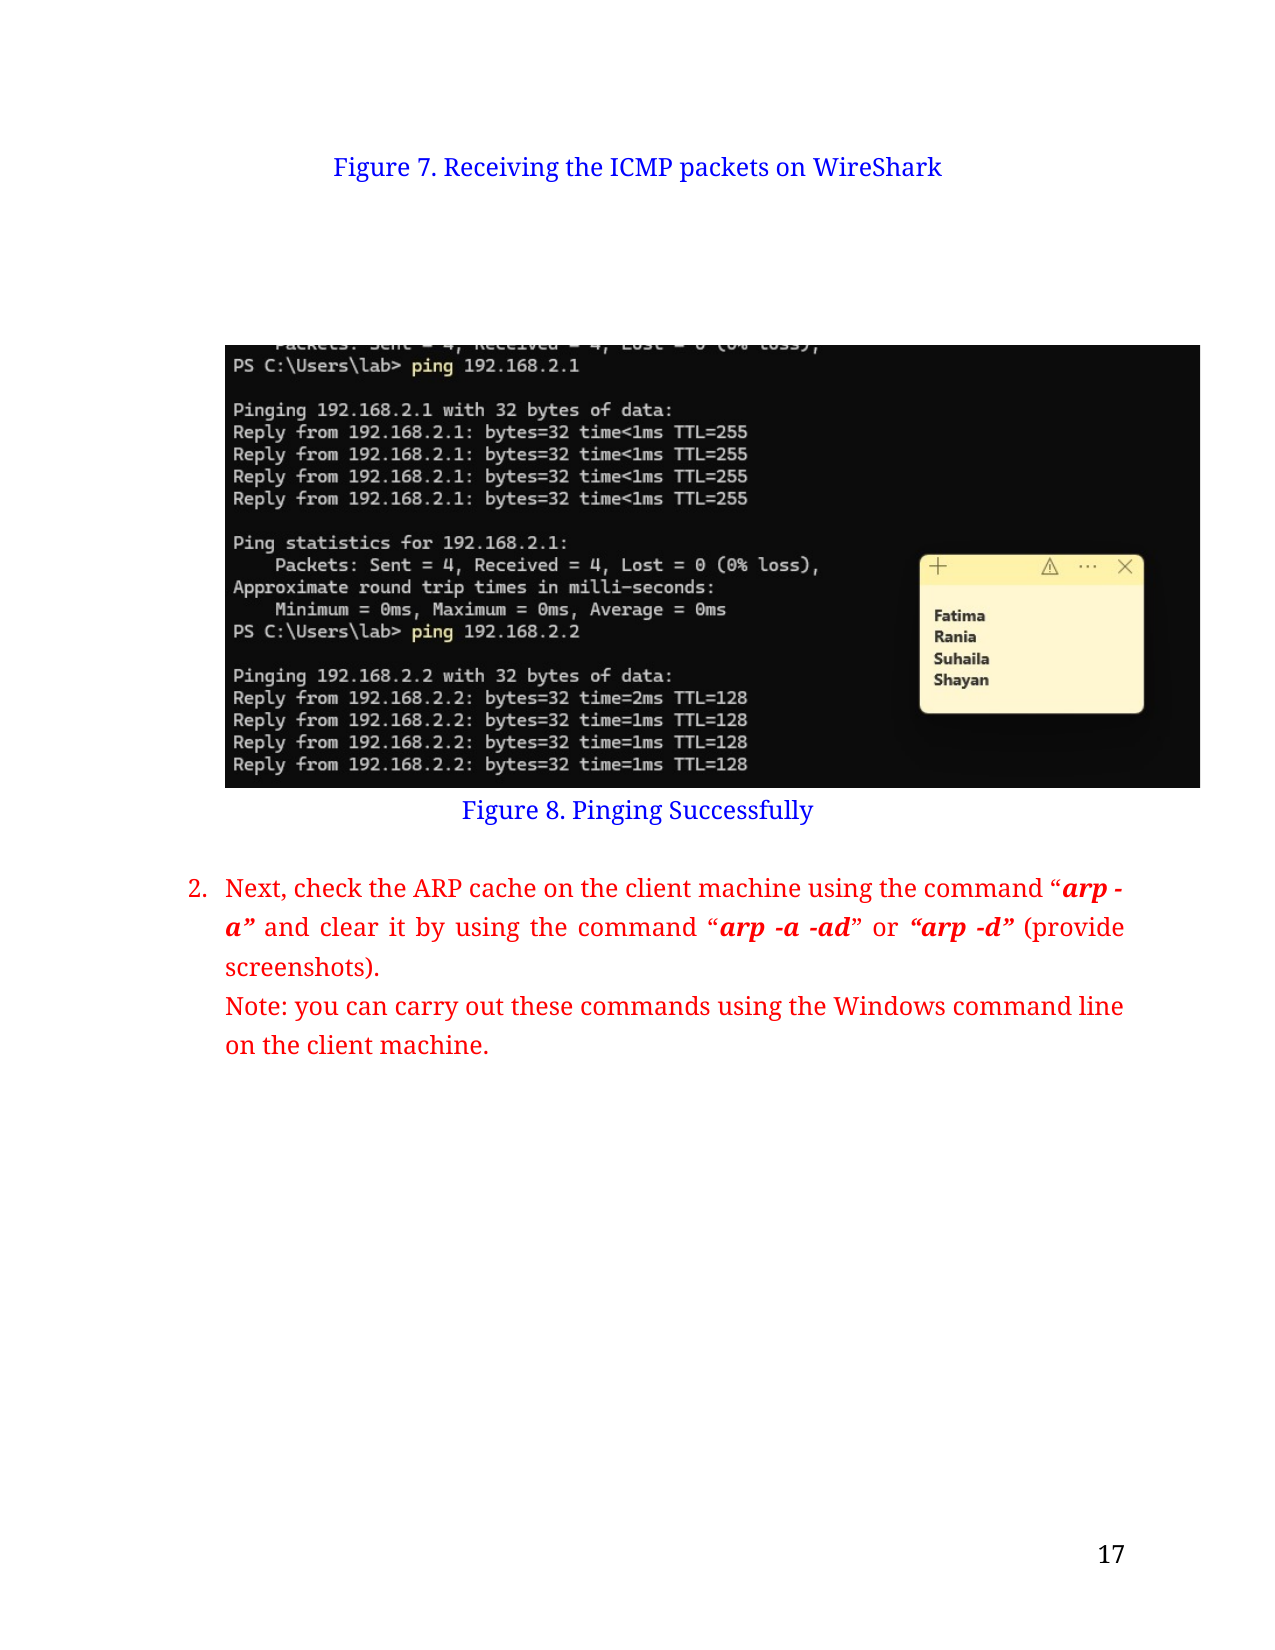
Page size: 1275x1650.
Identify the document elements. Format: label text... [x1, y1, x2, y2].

picture [225, 345, 1200, 788]
text Note: you can carry out these commands using the Windows command line on the client machine. [225, 988, 1125, 1062]
text Figure 7. Receiving the ICMP packets on WireShark [150, 150, 1125, 184]
text Figure 8. Pinging Successfully [150, 793, 1125, 827]
list Next, check the ARP cache on the client machine using the command “arp -a” and clear it by using the command “arp -a -ad” or “arp -d” (provide screenshots). [187, 871, 1125, 983]
